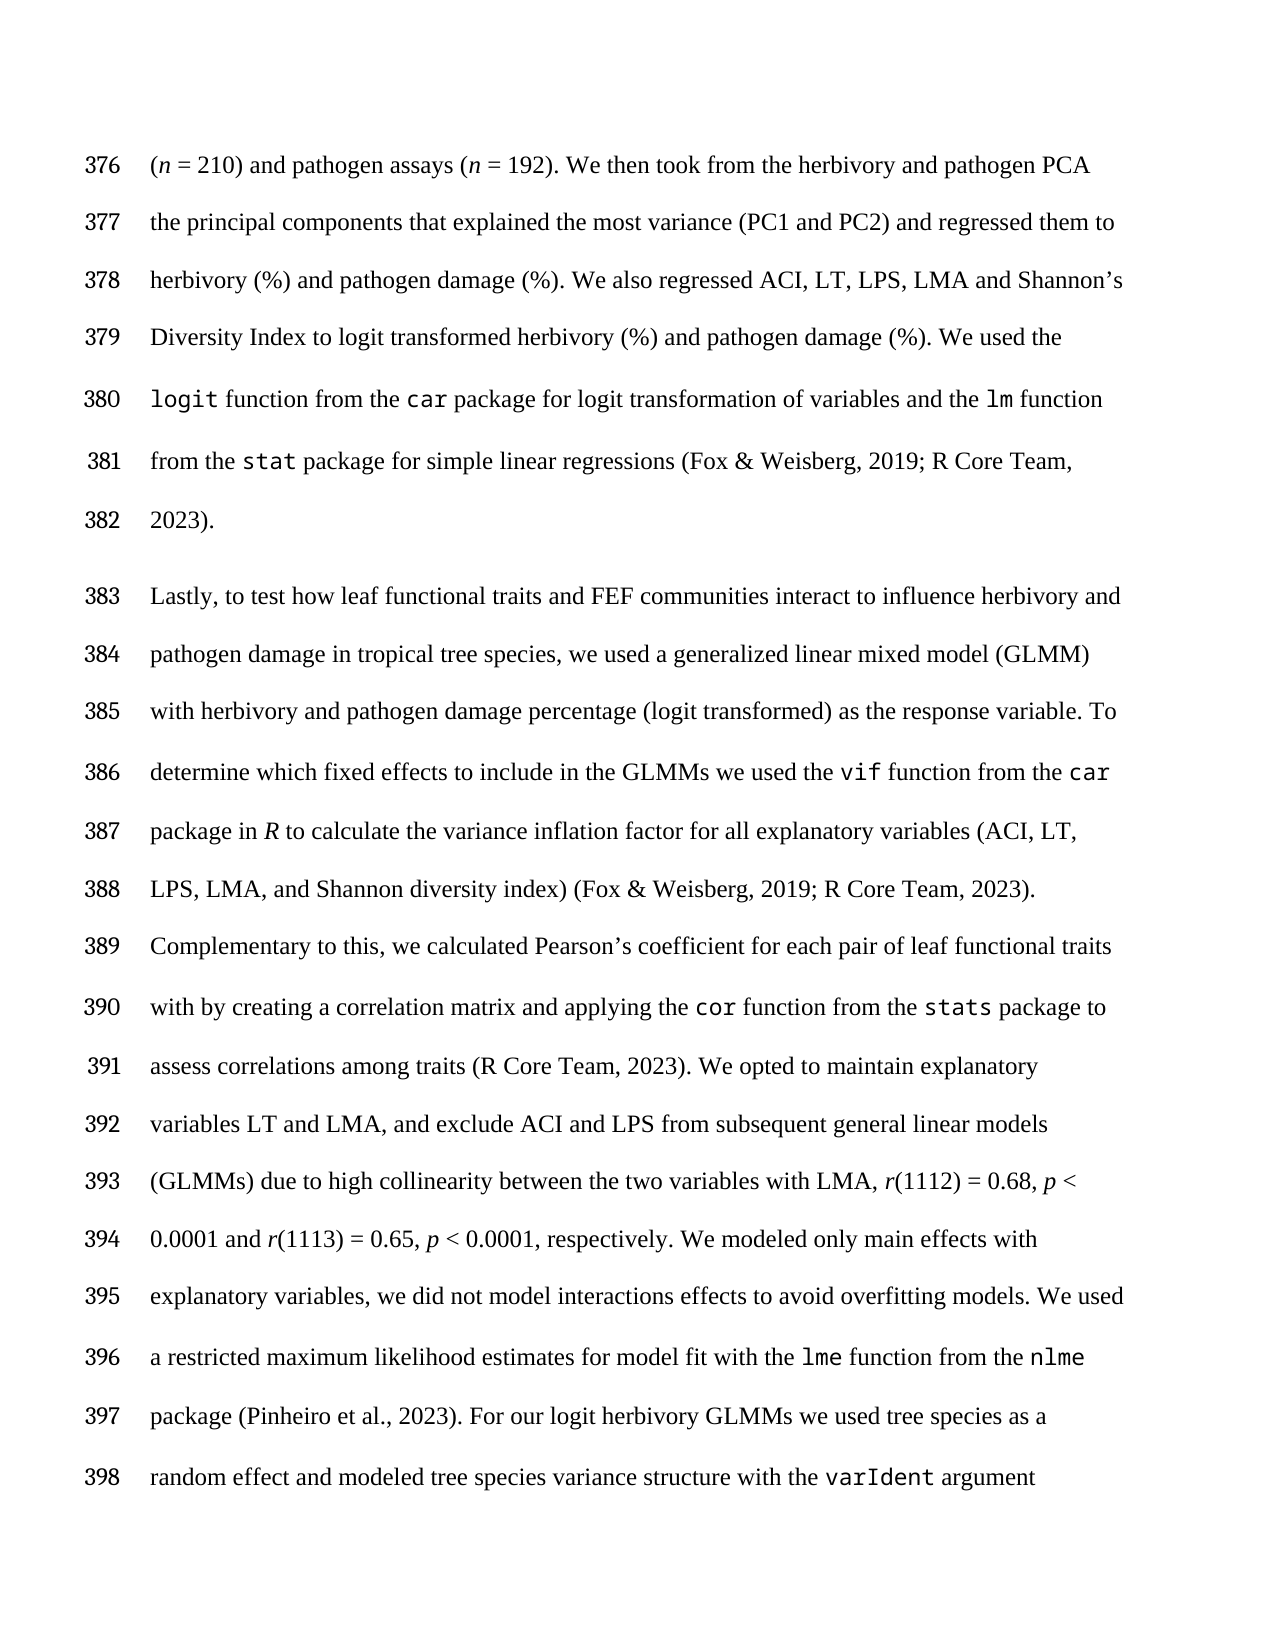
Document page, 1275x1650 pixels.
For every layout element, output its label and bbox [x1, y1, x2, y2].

text [150, 150, 1125, 534]
text [150, 581, 1125, 1492]
